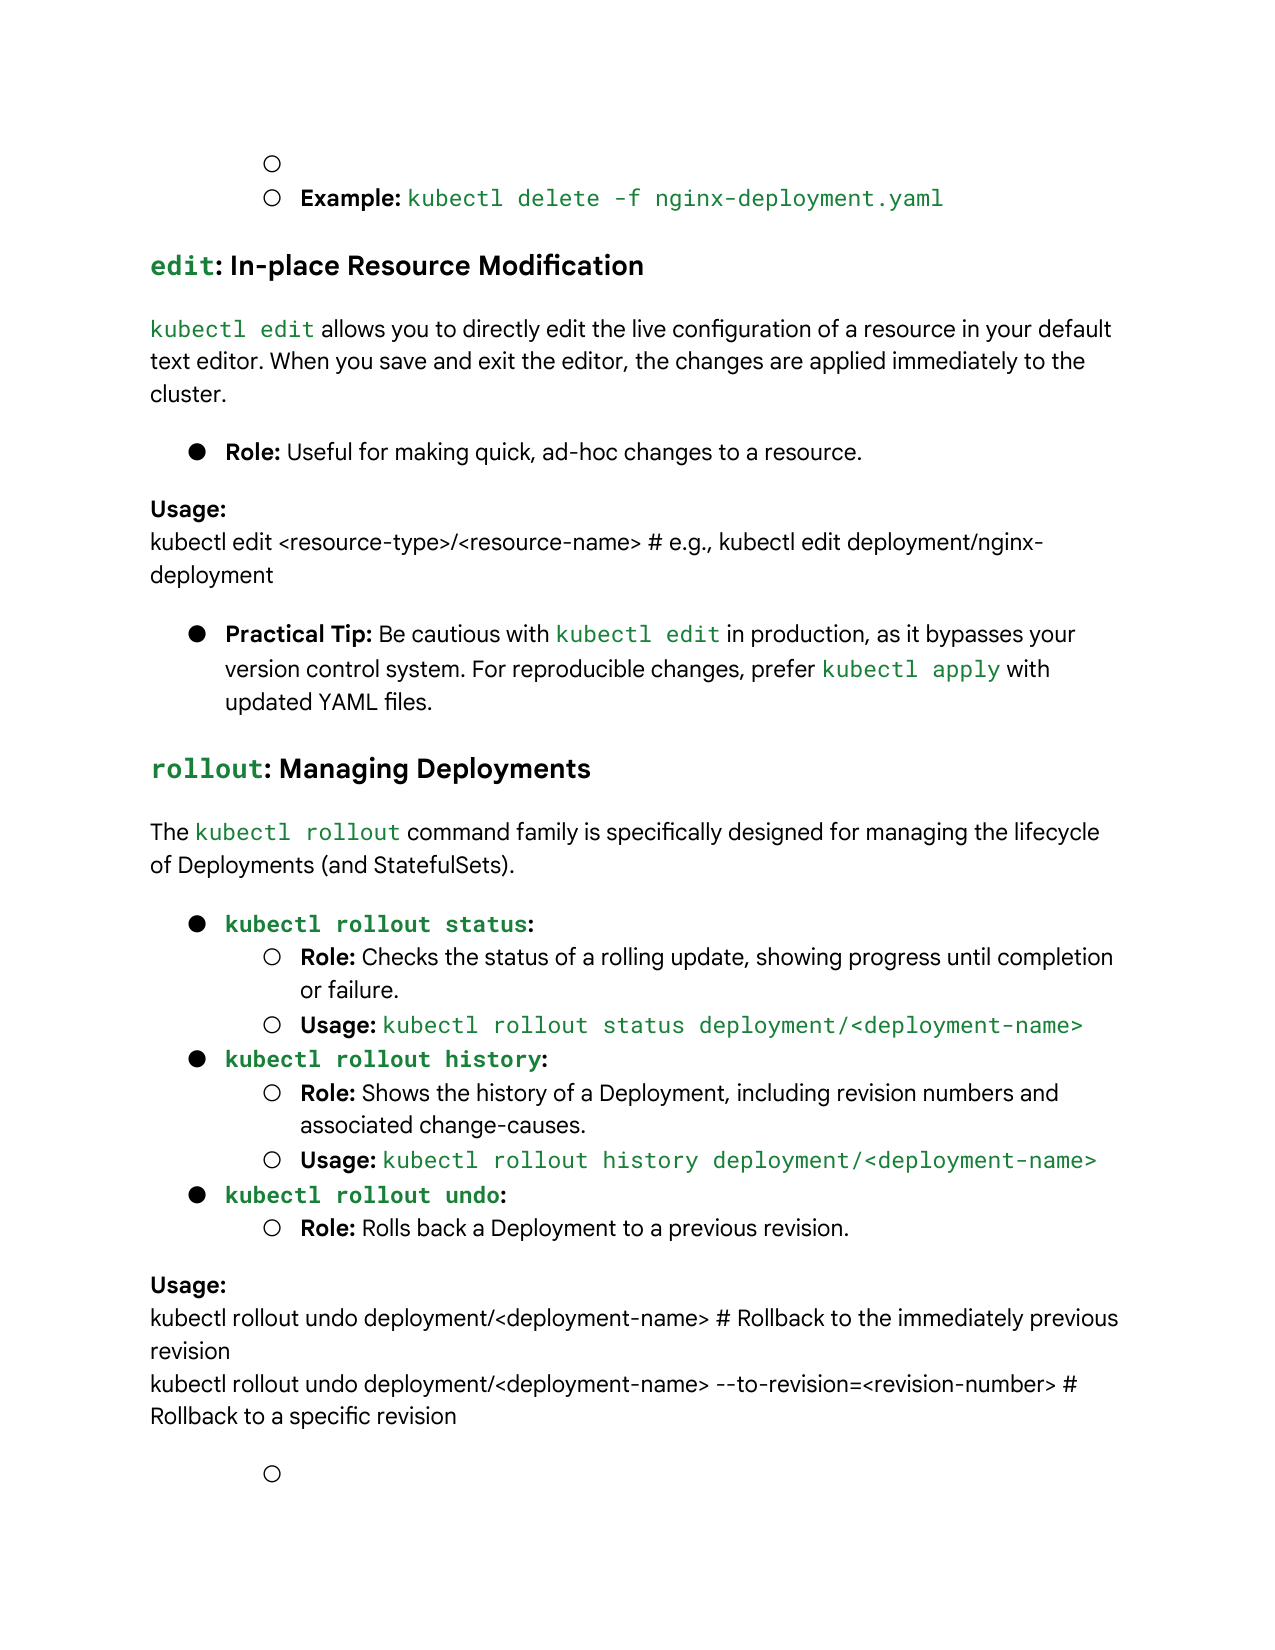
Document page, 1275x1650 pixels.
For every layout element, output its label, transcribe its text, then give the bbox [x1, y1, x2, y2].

list kubectl rollout history: [187, 1044, 1125, 1074]
list Example: kubectl delete -f nginx-deployment.yaml [262, 183, 1125, 213]
text kubectl rollout undo deployment/<deployment-name> --to-revision=<revision-number> # Rollback to a specific revision [150, 1370, 1125, 1431]
text kubectl edit allows you to directly edit the live configuration of a resource in your default text editor. When you save and exit the editor, the changes are applied immediately to the cluster. [150, 313, 1125, 409]
list Role: Rolls back a Deployment to a previous revision. [262, 1214, 1125, 1243]
list Role: Useful for making quick, ad-hoc changes to a resource. [187, 438, 1125, 467]
list Practical Tip: Be cautious with kubectl edit in production, as it bypasses your version control system. For reproducible changes, prefer kubectl apply with updated YAML files. [187, 619, 1125, 717]
list kubectl rollout undo: [187, 1179, 1125, 1210]
list Role: Shows the history of a Deployment, including revision numbers and associated change-causes. [262, 1079, 1125, 1140]
list Usage: kubectl rollout status deployment/<deployment-name> [262, 1009, 1125, 1039]
list Usage: kubectl rollout history deployment/<deployment-name> [262, 1144, 1125, 1175]
text Usage: kubectl rollout undo deployment/<deployment-name> # Rollback to the immediately previous revision [150, 1272, 1125, 1366]
list kubectl rollout status: [187, 909, 1125, 939]
text The kubectl rollout command family is specifically designed for managing the lifecycle of Deployments (and StatefulSets). [150, 816, 1125, 880]
text Usage: kubectl edit <resource-type>/<resource-name> # e.g., kubectl edit deployment/nginx-deployment [150, 496, 1125, 590]
subtitle rollout: Managing Deployments [150, 750, 1125, 786]
list Role: Checks the status of a rolling update, showing progress until completion or failure. [262, 943, 1125, 1005]
subtitle edit: In-place Resource Modification [150, 247, 1125, 283]
